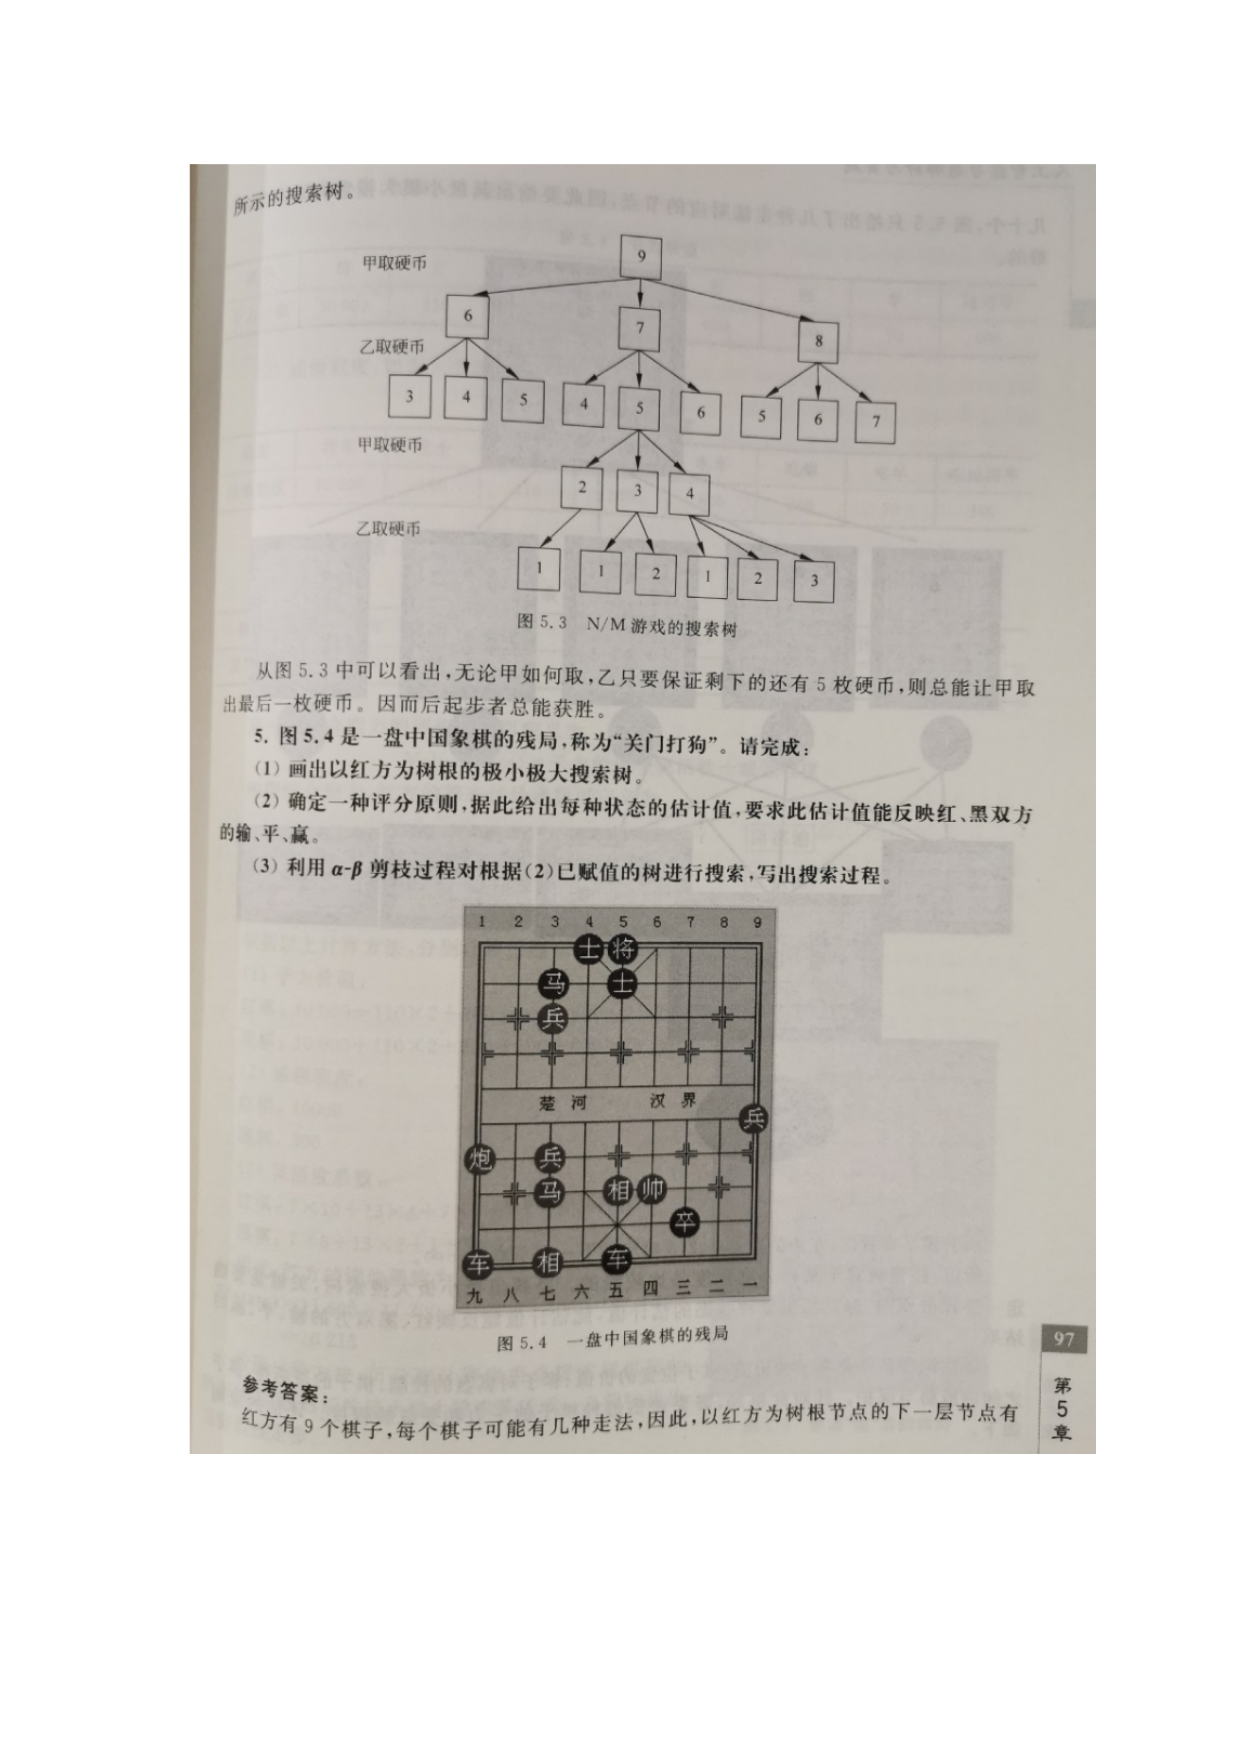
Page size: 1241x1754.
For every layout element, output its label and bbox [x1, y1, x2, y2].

picture [190, 165, 1096, 1454]
